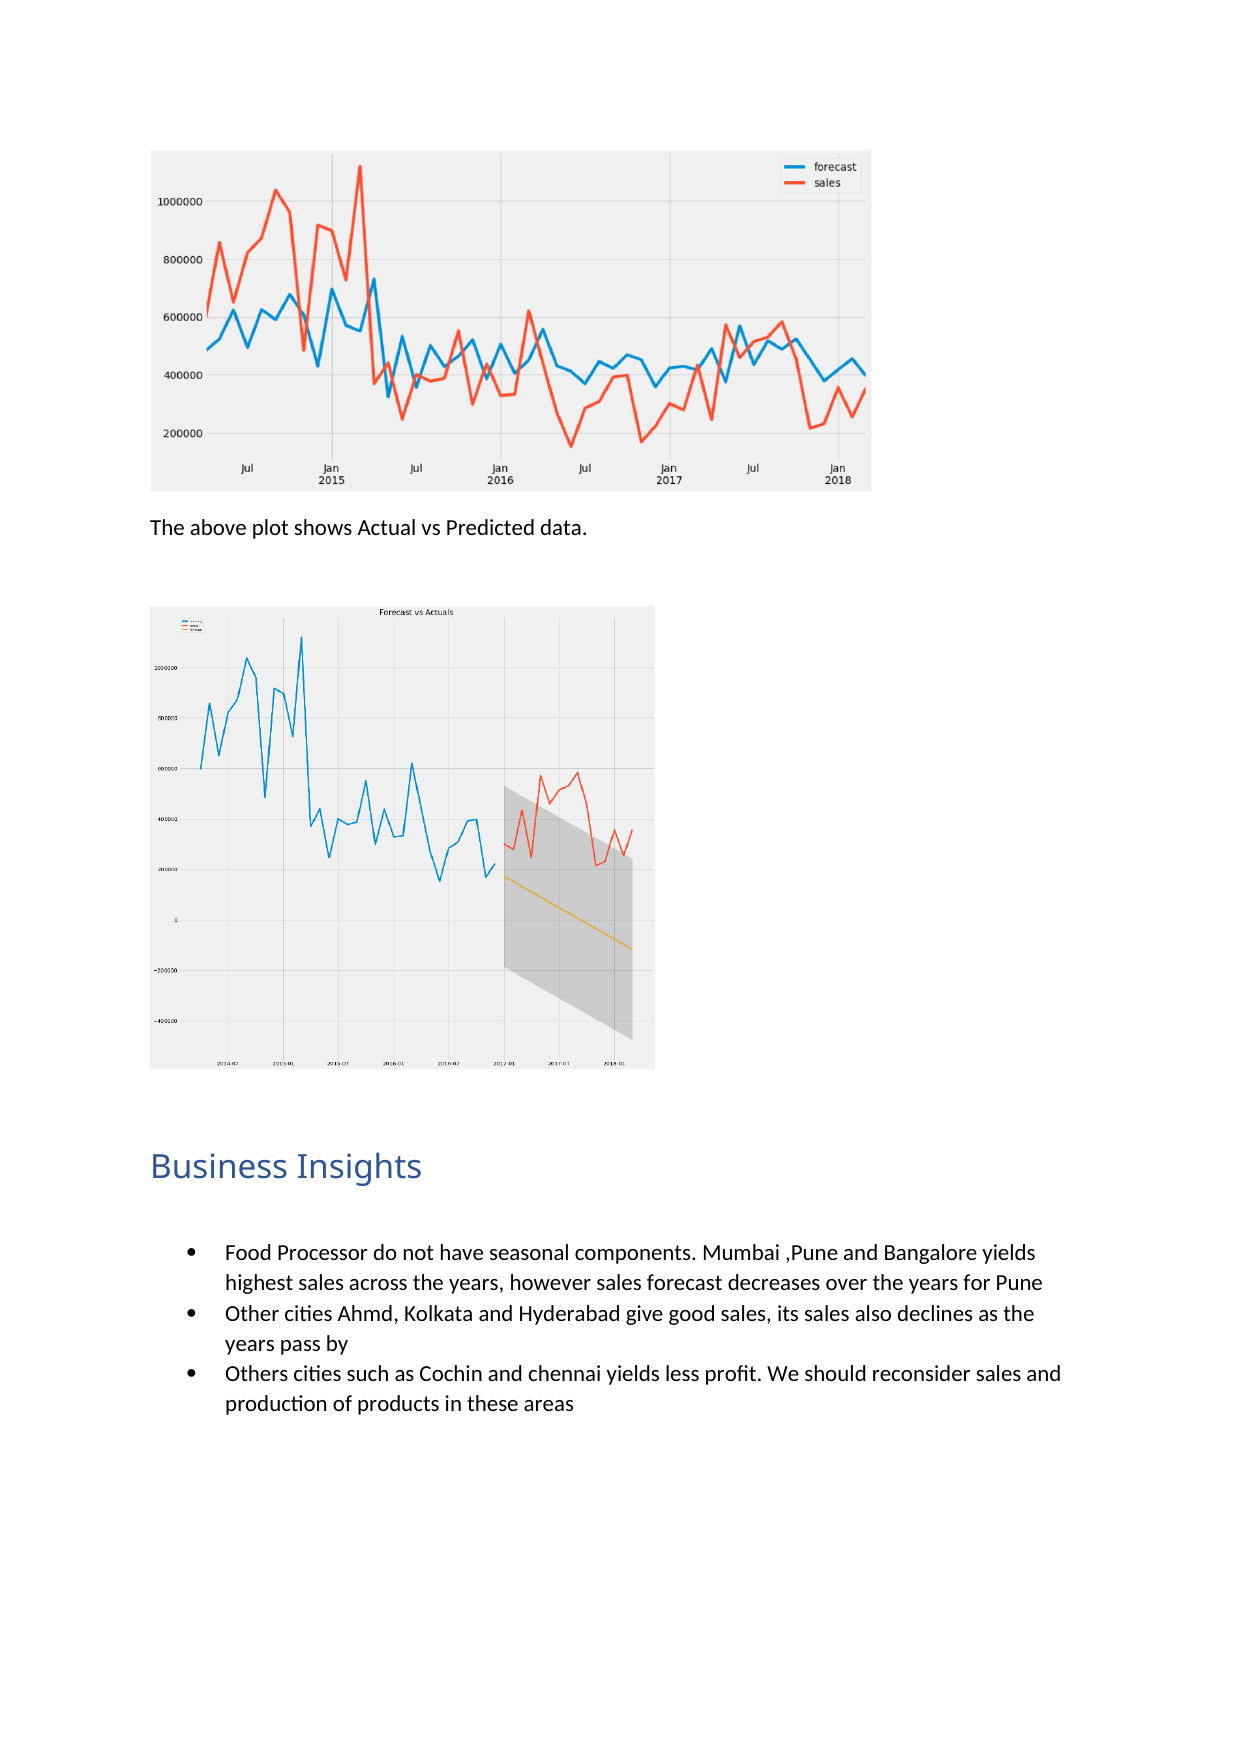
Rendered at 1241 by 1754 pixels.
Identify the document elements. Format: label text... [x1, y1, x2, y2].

picture [150, 150, 874, 494]
picture [150, 606, 656, 1069]
list Other cities Ahmd, Kolkata and Hyderabad give good sales, its sales also declines as the years pass by [187, 1299, 1090, 1357]
list Others cities such as Cochin and chennai yields less profit. We should reconsider sales and production of products in these areas [187, 1359, 1090, 1417]
text The above plot shows Actual vs Predicted data. [150, 513, 1090, 541]
list Food Processor do not have seasonal components. Mumbai ,Pune and Bangalore yields highest sales across the years, however sales forecast decreases over the years for Pune [187, 1238, 1090, 1296]
subtitle Business Insights [150, 1142, 1090, 1188]
